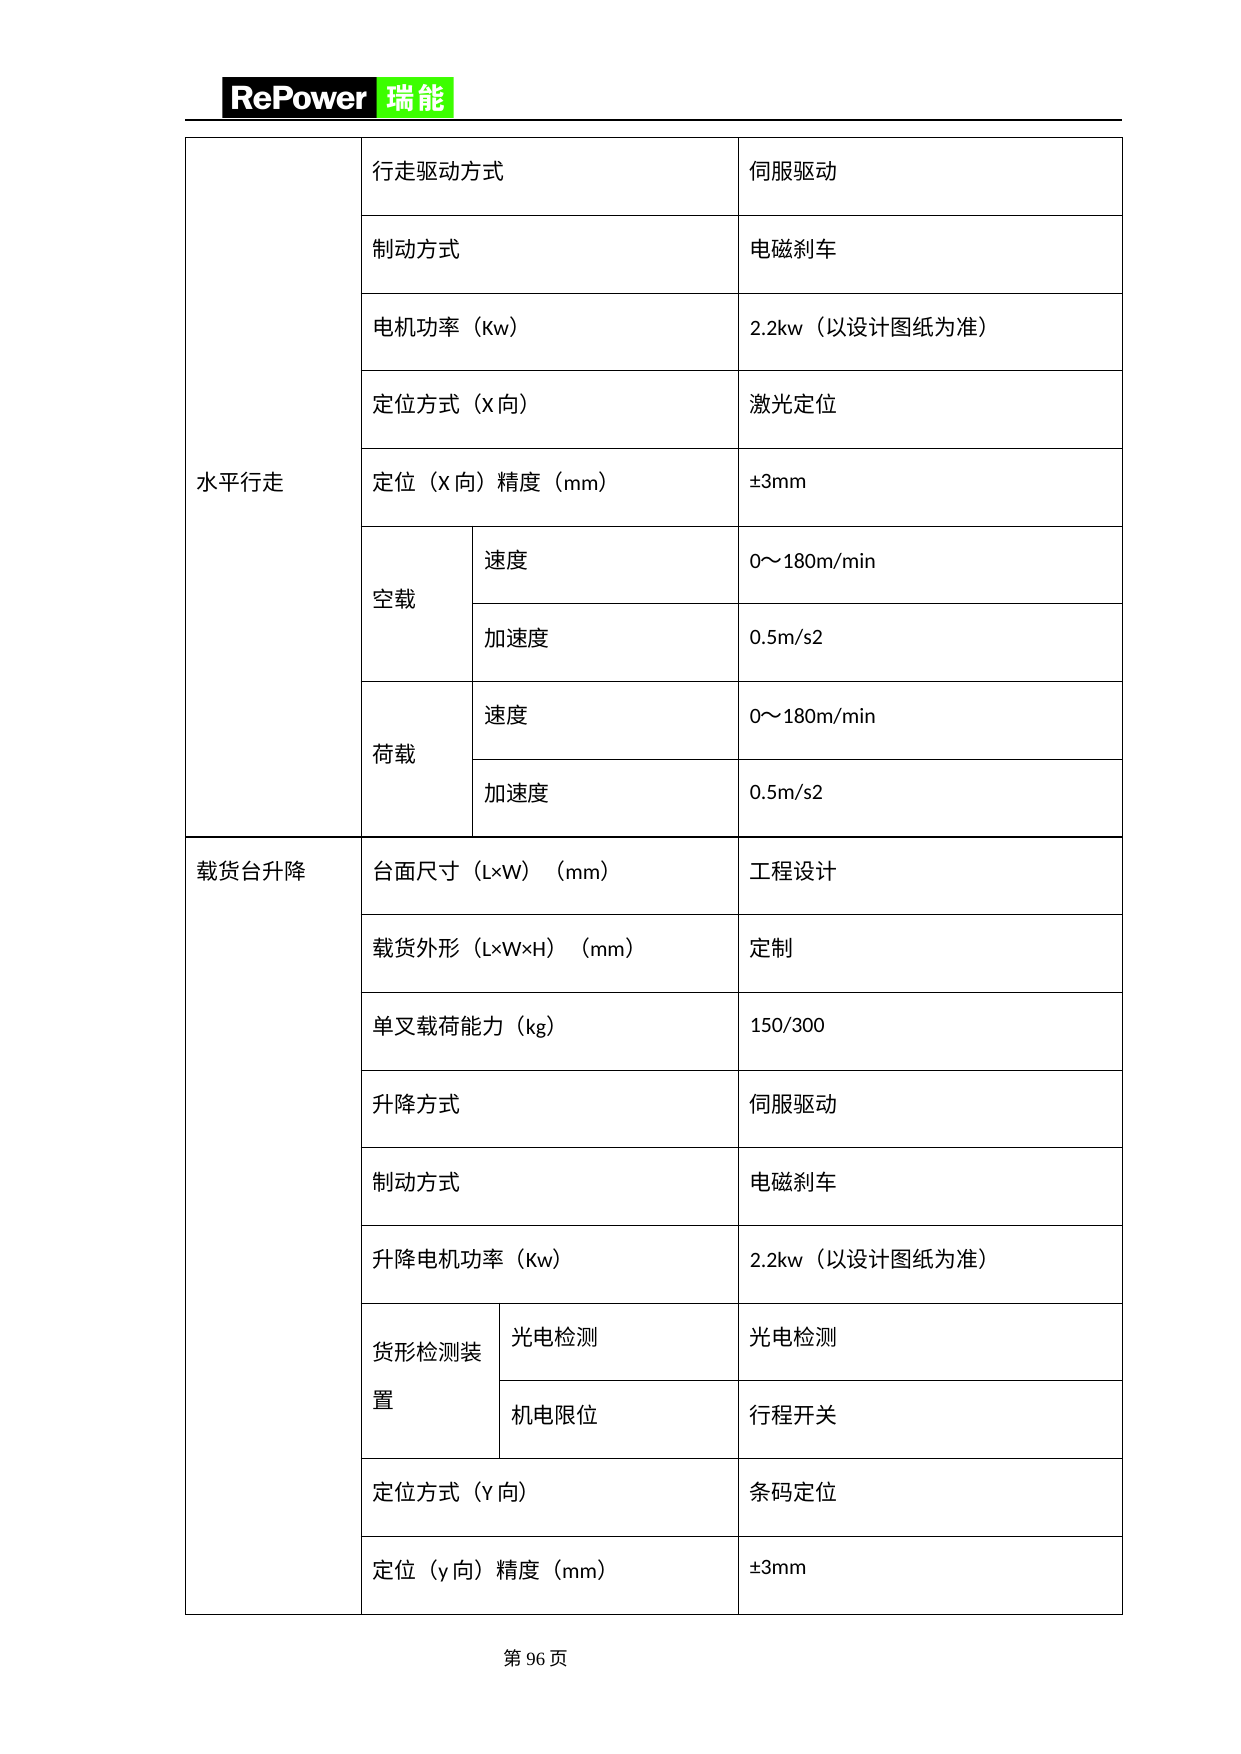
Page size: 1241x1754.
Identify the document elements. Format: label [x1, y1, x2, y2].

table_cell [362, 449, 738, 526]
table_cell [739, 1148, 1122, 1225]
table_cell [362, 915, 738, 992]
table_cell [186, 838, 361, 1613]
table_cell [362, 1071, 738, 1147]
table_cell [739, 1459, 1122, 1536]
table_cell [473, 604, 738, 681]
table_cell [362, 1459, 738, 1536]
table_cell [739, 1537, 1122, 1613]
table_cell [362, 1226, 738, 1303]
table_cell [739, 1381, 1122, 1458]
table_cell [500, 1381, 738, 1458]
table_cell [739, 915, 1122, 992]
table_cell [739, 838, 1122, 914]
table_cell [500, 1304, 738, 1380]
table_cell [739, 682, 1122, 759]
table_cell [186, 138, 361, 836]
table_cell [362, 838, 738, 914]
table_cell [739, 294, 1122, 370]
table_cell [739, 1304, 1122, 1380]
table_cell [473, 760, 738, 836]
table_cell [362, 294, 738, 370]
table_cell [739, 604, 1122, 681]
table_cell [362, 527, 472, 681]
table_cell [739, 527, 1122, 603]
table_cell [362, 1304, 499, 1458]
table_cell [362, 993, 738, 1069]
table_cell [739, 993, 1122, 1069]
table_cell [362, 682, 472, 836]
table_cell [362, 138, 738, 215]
picture [222, 77, 454, 118]
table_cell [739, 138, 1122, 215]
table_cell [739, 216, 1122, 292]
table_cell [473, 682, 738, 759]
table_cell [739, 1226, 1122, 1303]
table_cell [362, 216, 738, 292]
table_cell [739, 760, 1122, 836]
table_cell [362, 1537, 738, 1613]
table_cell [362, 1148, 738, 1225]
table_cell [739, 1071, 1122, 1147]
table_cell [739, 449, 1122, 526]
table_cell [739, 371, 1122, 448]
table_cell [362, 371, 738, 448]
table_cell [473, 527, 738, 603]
